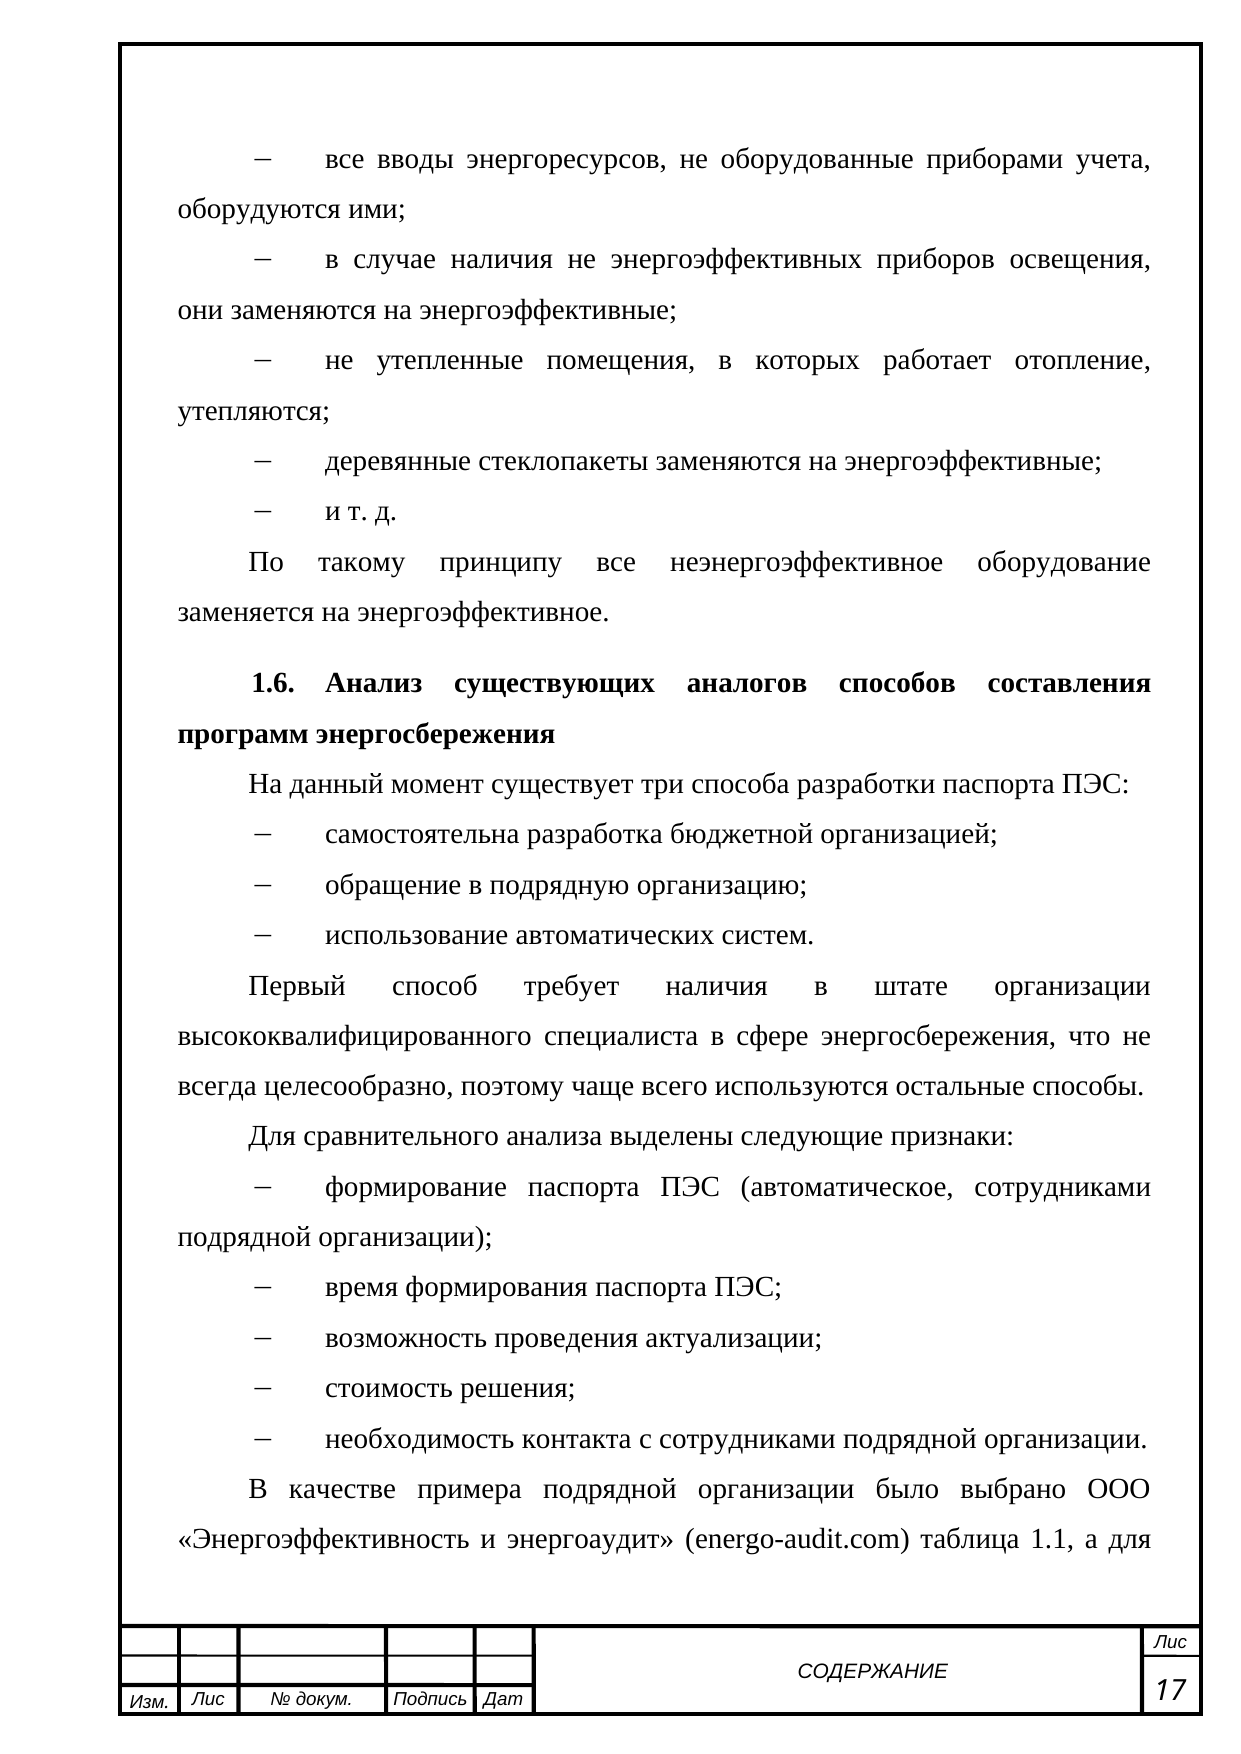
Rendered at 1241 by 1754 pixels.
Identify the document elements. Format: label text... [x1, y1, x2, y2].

text Первый способ требует наличия в штате организации высококвалифицированного специалиста в сфере энергосбережения, что не всегда целесообразно, поэтому чаще всего используются остальные способы. [177, 968, 1152, 1102]
list стоимость решения; [177, 1370, 1152, 1404]
list необходимость контакта с сотрудниками подрядной организации. [177, 1421, 1152, 1454]
text На данный момент существует три способа разработки паспорта ПЭС: [177, 766, 1152, 799]
list возможность проведения актуализации; [177, 1320, 1152, 1354]
list не утепленные помещения, в которых работает отопление, утепляются; [177, 342, 1152, 426]
list формирование паспорта ПЭС (автоматическое, сотрудниками подрядной организации); [177, 1169, 1152, 1253]
text По такому принципу все неэнергоэффективное оборудование заменяется на энергоэффективное. [177, 544, 1152, 628]
list в случае наличия не энергоэффективных приборов освещения, они заменяются на энергоэффективные; [177, 242, 1152, 326]
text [177, 1471, 1152, 1555]
list обращение в подрядную организацию; [177, 867, 1152, 900]
list время формирования паспорта ПЭС; [177, 1269, 1152, 1303]
list все вводы энергоресурсов, не оборудованные приборами учета, оборудуются ими; [177, 141, 1152, 225]
text Для сравнительного анализа выделены следующие признаки: [177, 1118, 1152, 1152]
list самостоятельна разработка бюджетной организацией; [177, 816, 1152, 850]
list деревянные стеклопакеты заменяются на энергоэффективные; [177, 443, 1152, 477]
list использование автоматических систем. [177, 917, 1152, 951]
subtitle Анализ существующих аналогов способов составления программ энергосбережения [177, 665, 1152, 749]
list и т. д. [177, 493, 1152, 527]
